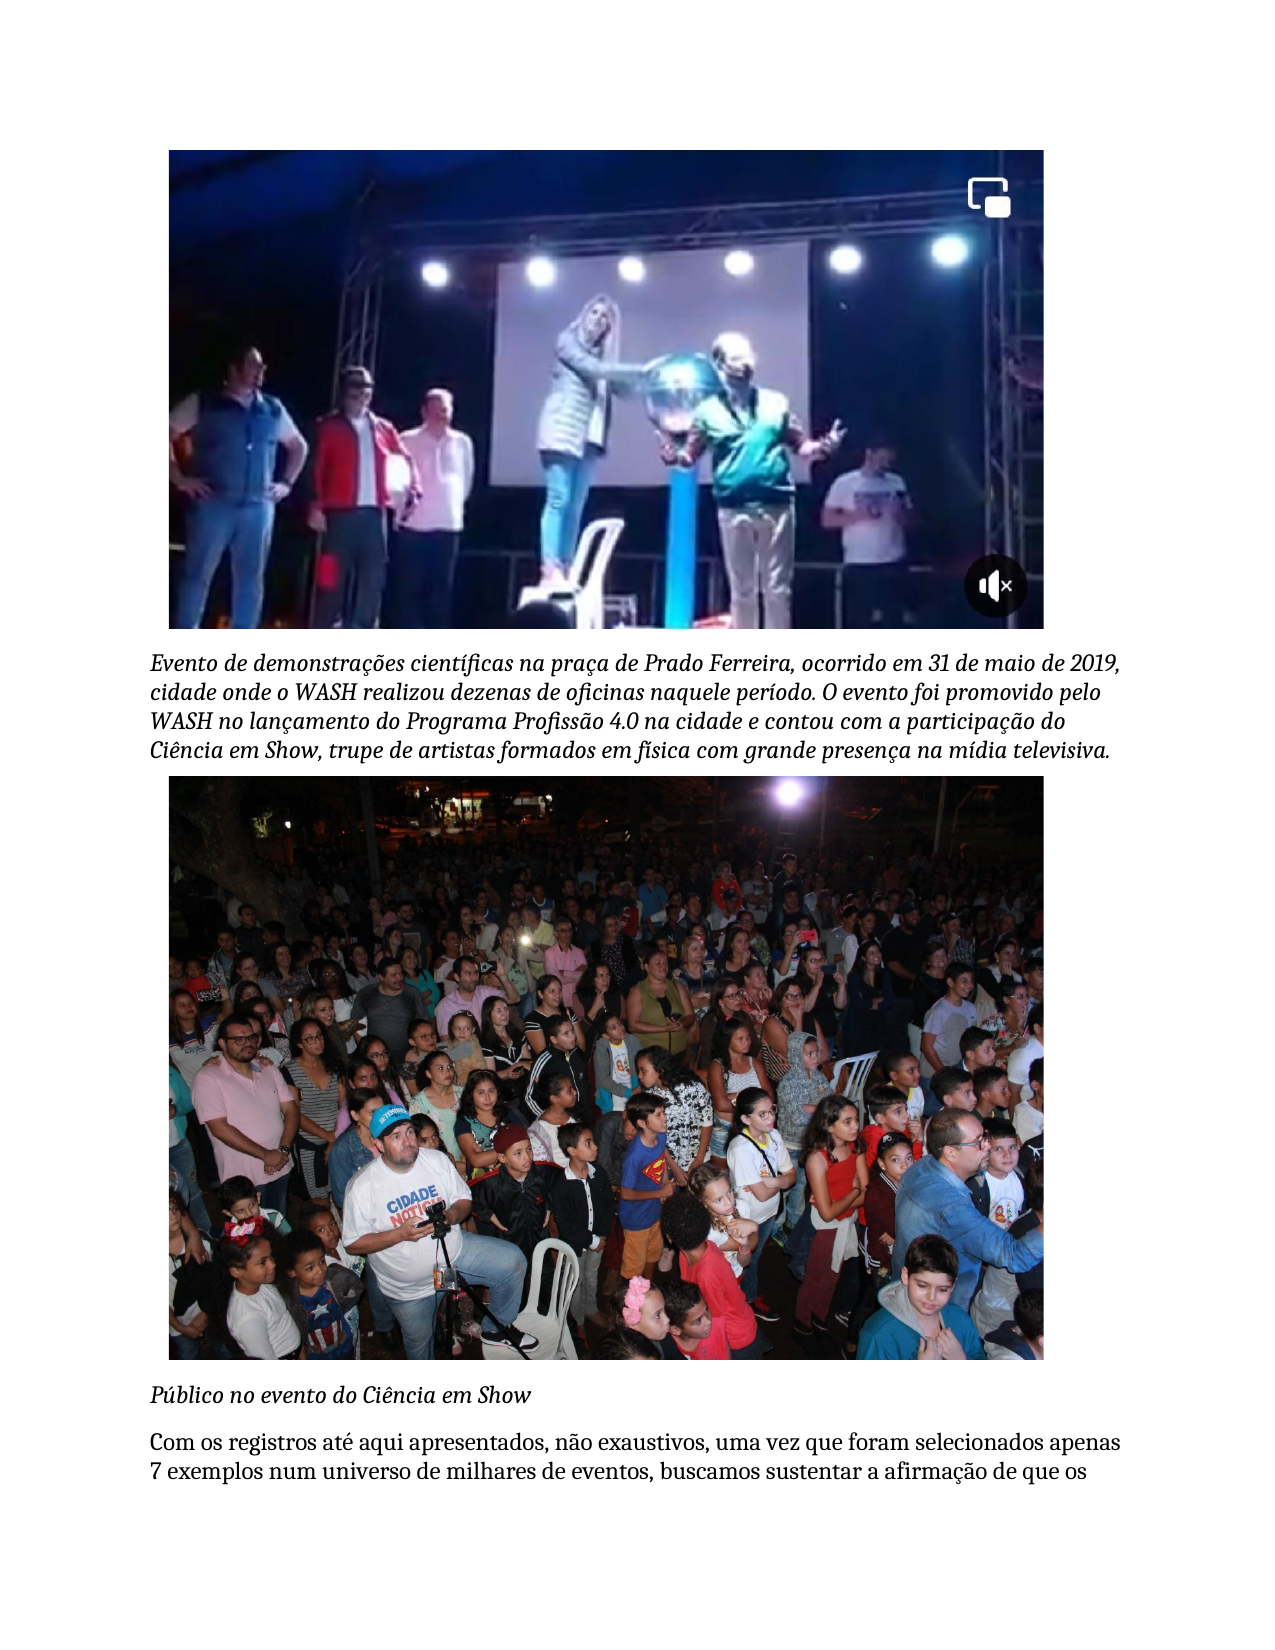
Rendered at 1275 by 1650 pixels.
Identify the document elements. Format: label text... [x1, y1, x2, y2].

picture [168, 150, 1044, 629]
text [150, 1428, 1125, 1486]
text Evento de demonstrações científicas na praça de Prado Ferreira, ocorrido em 31 de maio de 2019, cidade onde o WASH realizou dezenas de oficinas naquele período. O evento foi promovido pelo WASH no lançamento do Programa Profissão 4.0 na cidade e contou com a participação do Ciência em Show, trupe de artistas formados em física com grande presença na mídia televisiva. [150, 649, 1125, 764]
picture [168, 776, 1044, 1360]
text Público no evento do Ciência em Show [150, 1381, 1125, 1409]
